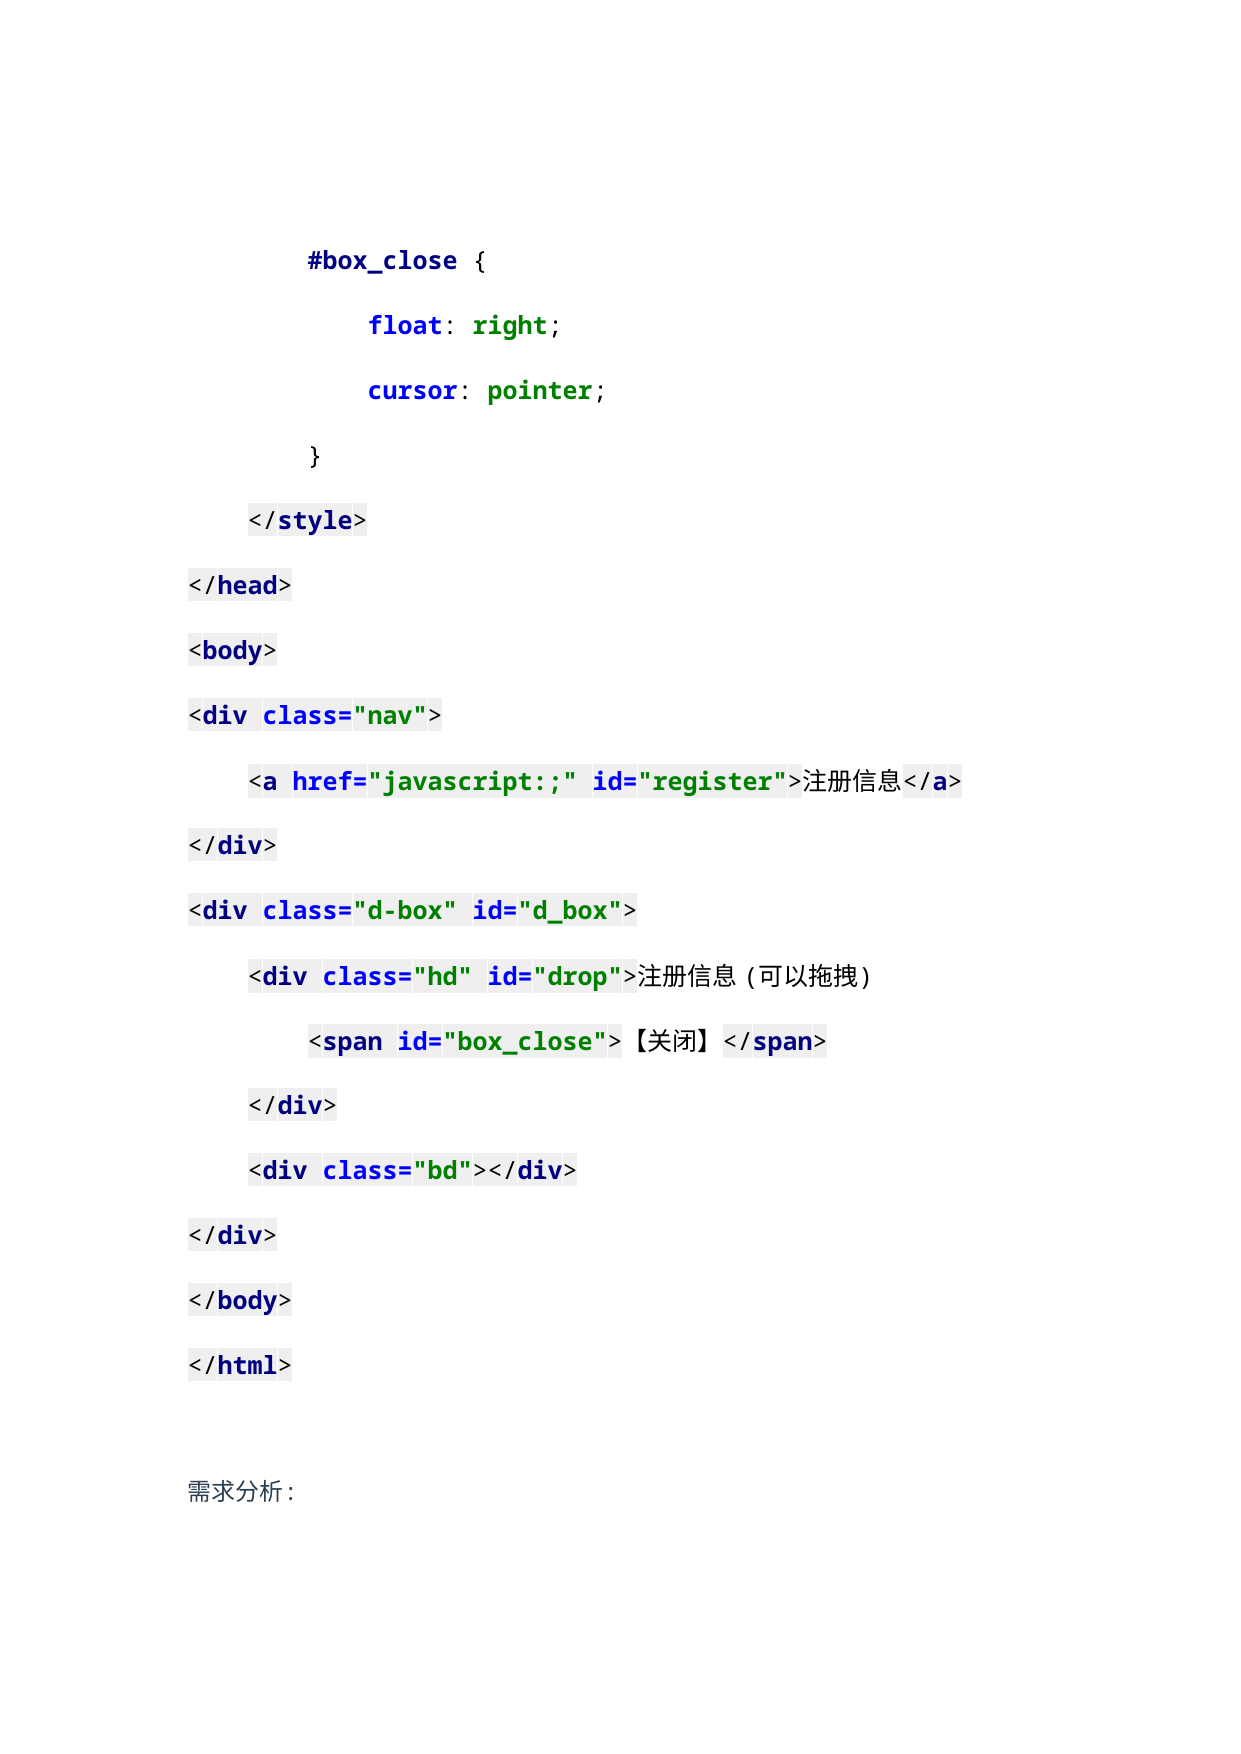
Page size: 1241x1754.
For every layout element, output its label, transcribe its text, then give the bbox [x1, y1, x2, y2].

text 需求分析: [187, 1457, 1053, 1522]
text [187, 162, 1053, 1397]
